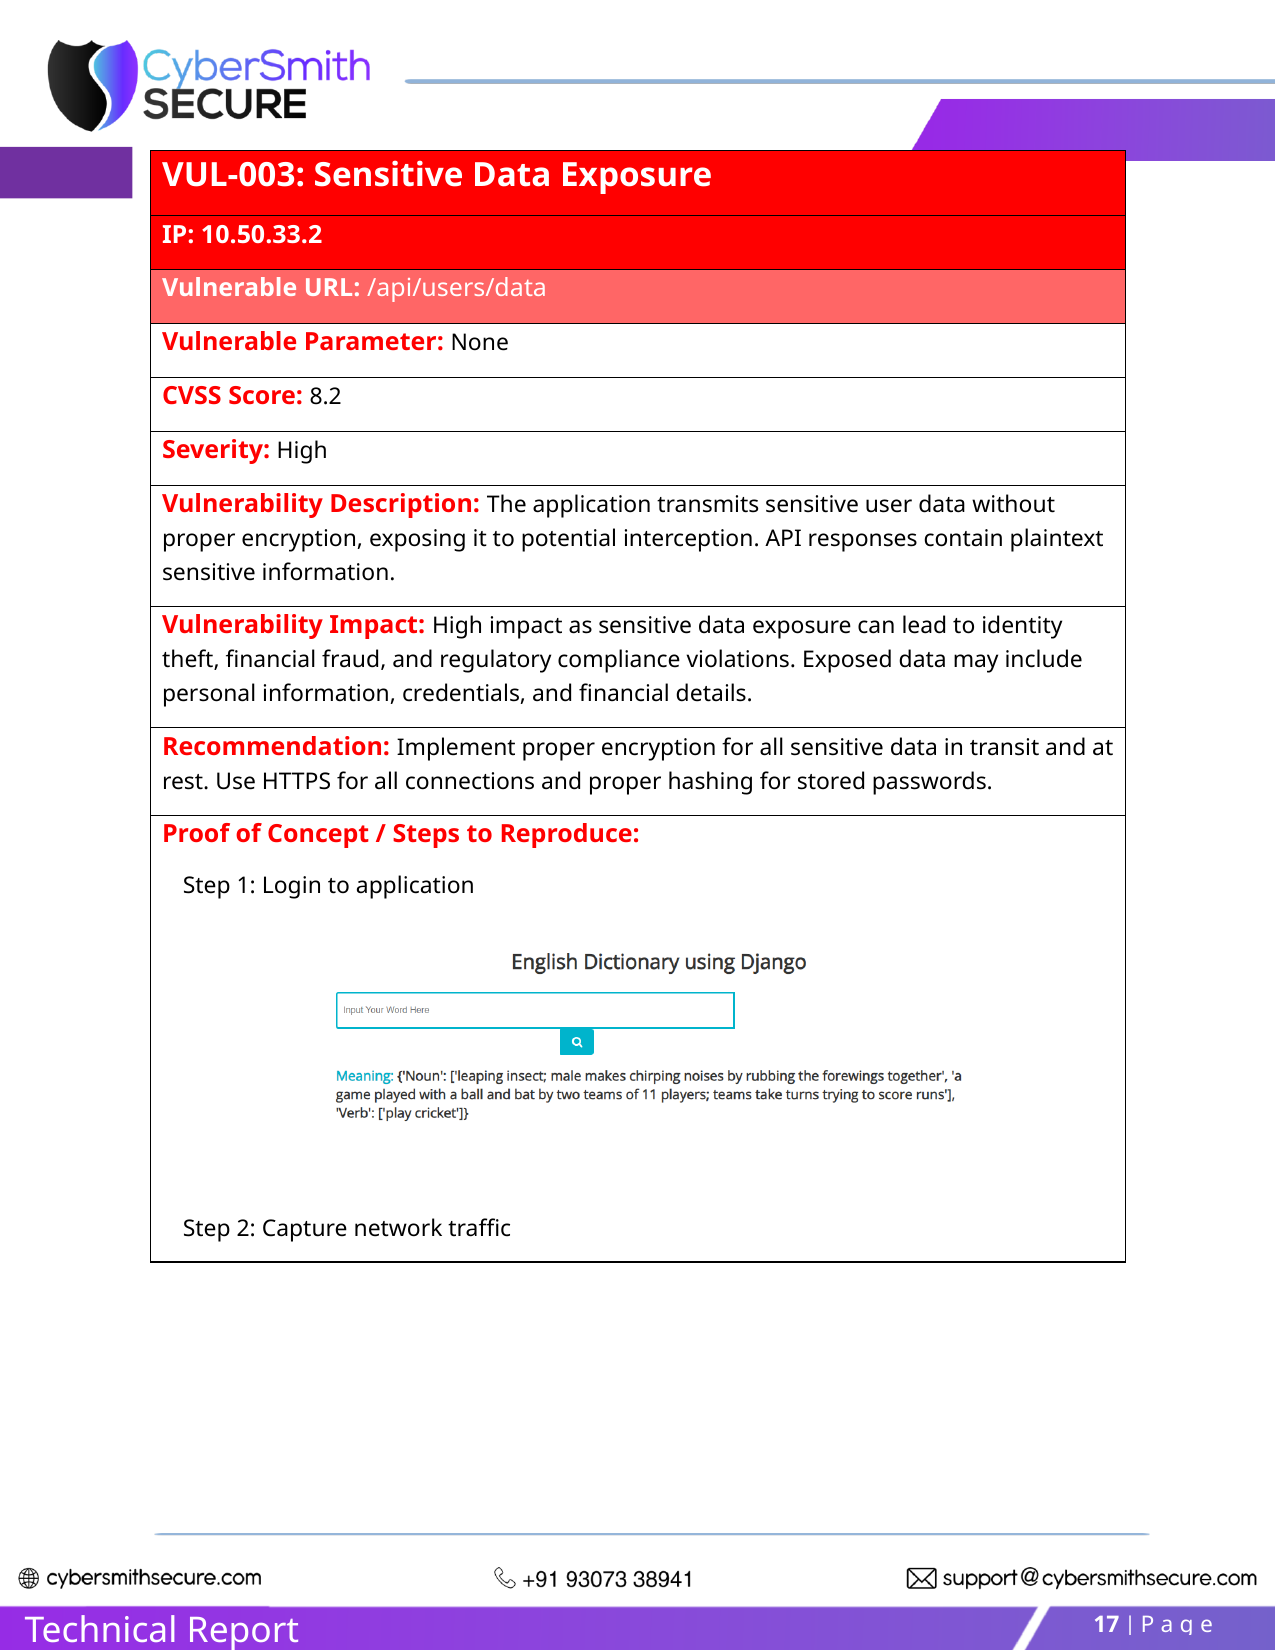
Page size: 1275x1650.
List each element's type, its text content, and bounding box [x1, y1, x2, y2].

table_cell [151, 816, 1125, 1261]
picture [321, 919, 997, 1150]
picture [47, 40, 1275, 161]
table_cell Vulnerable Parameter: None [151, 324, 1125, 377]
picture [234, 1625, 245, 1640]
table_cell Severity: High [151, 432, 1125, 484]
table_cell CVSS Score: 8.2 [151, 378, 1125, 431]
table_cell IP: 10.50.33.2 [151, 216, 1125, 269]
table_cell Vulnerable URL: /api/users/data [151, 270, 1125, 323]
table_cell Recommendation: Implement proper encryption for all sensitive data in transit and at rest. Use HTTPS for all connections and proper hashing for stored passwords. [151, 728, 1125, 815]
table_cell Vulnerability Impact: High impact as sensitive data exposure can lead to identity theft, financial fraud, and regulatory compliance violations. Exposed data may include personal information, credentials, and financial details. [151, 607, 1125, 727]
table_cell Vulnerability Description: The application transmits sensitive user data without proper encryption, exposing it to potential interception. API responses contain plaintext sensitive information. [151, 486, 1125, 606]
picture [0, 1533, 1275, 1650]
table_header VUL-003: Sensitive Data Exposure [151, 151, 1125, 215]
